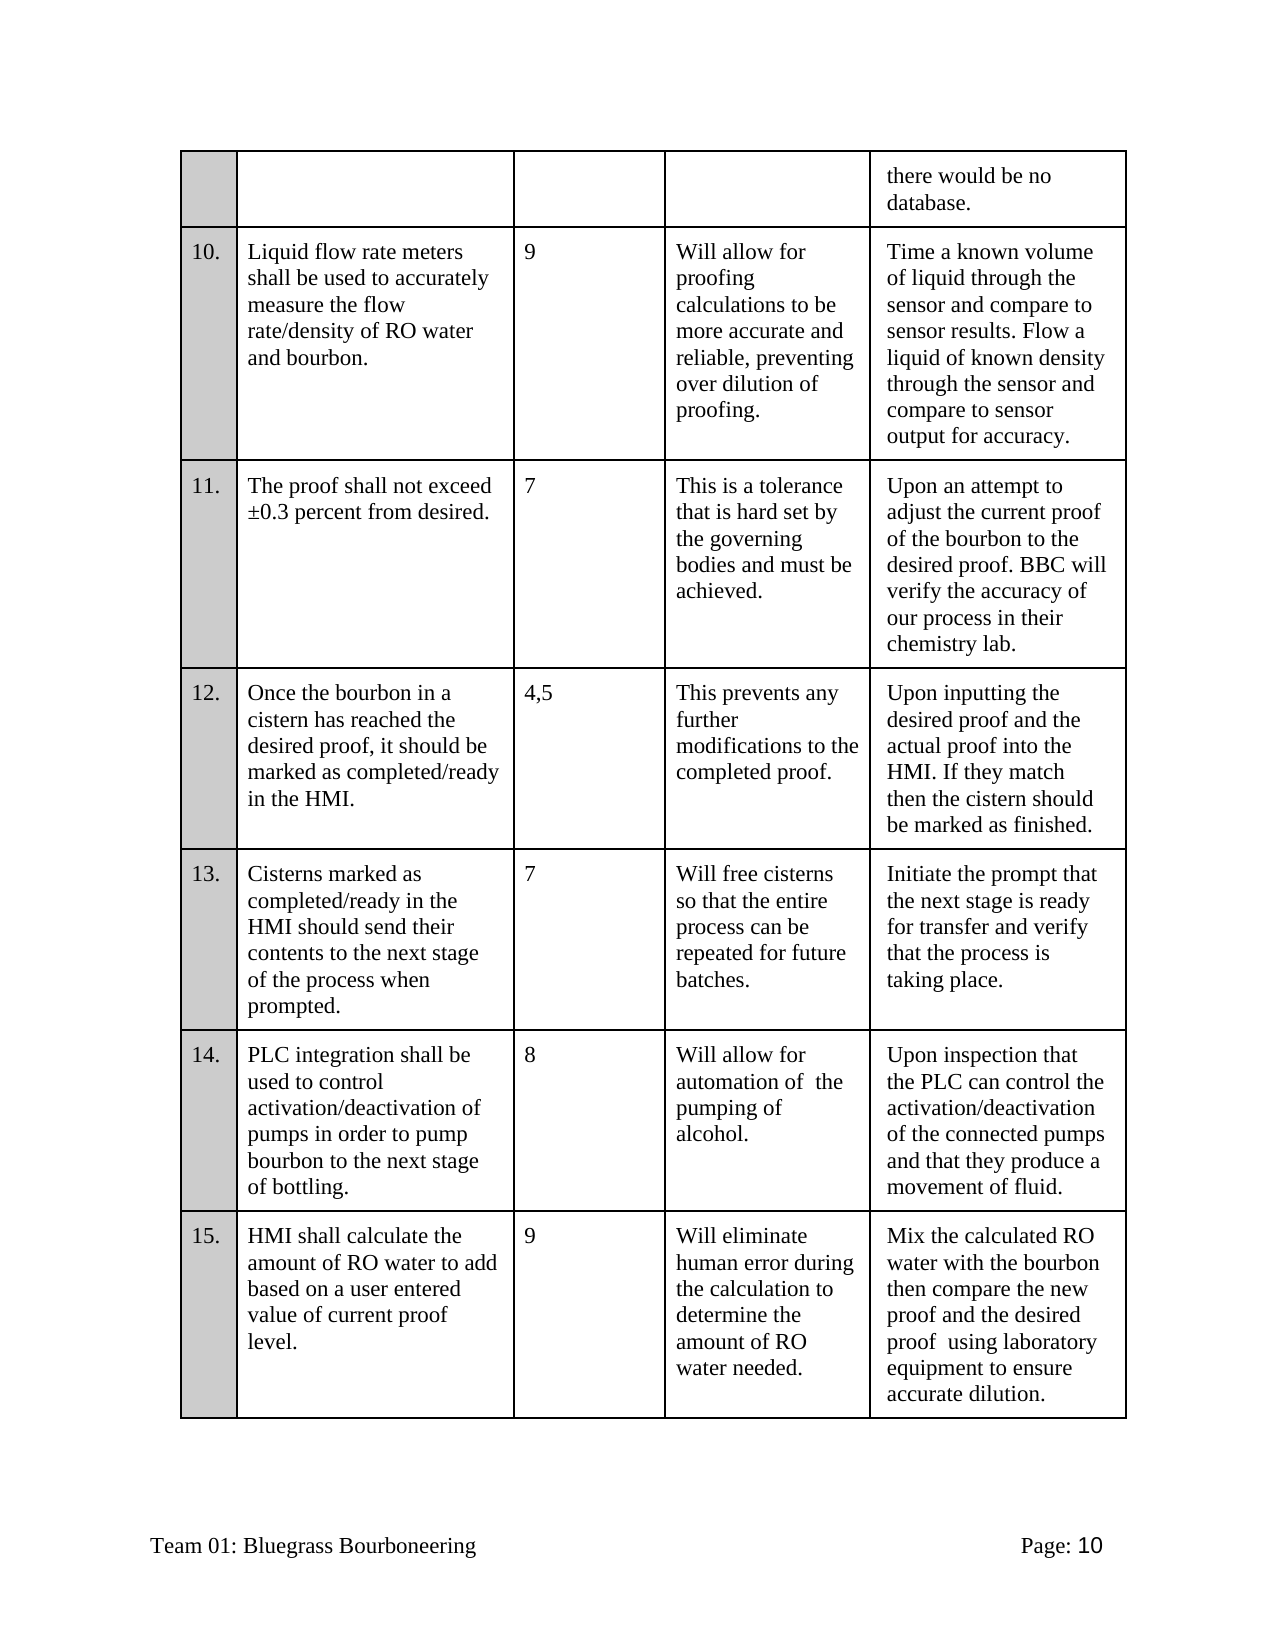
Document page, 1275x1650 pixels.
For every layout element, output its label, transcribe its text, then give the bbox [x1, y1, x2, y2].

table_cell HMI shall calculate the amount of RO water to add based on a user entered value of current proof level. [238, 1212, 513, 1417]
table_cell Initiate the prompt that the next stage is ready for transfer and verify that the process is taking place. [871, 850, 1125, 1029]
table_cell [666, 152, 869, 226]
table_cell Upon inputting the desired proof and the actual proof into the HMI. If they match then the cistern should be marked as finished. [871, 669, 1125, 848]
table_cell 9 [515, 228, 664, 459]
table_cell 11. [182, 461, 236, 667]
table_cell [871, 152, 1125, 226]
table_cell 7 [515, 850, 664, 1029]
table_cell 12. [182, 669, 236, 848]
table_cell Will free cisterns so that the entire process can be repeated for future batches. [666, 850, 869, 1029]
table_cell Liquid flow rate meters shall be used to accurately measure the flow rate/density of RO water and bourbon. [238, 228, 513, 459]
table_cell The proof shall not exceed ±0.3 percent from desired. [238, 461, 513, 667]
table_cell Will eliminate human error during the calculation to determine the amount of RO water needed. [666, 1212, 869, 1417]
table_cell Upon inspection that the PLC can control the activation/deactivation of the connected pumps and that they produce a movement of fluid. [871, 1031, 1125, 1210]
table_cell 8 [515, 1031, 664, 1210]
table_cell 7 [515, 461, 664, 667]
table_cell 10. [182, 228, 236, 459]
table_cell 9. [182, 152, 236, 226]
table_cell 4,5 [515, 669, 664, 848]
table_cell Cisterns marked as completed/ready in the HMI should send their contents to the next stage of the process when prompted. [238, 850, 513, 1029]
table_cell This is a tolerance that is hard set by the governing bodies and must be achieved. [666, 461, 869, 667]
table_cell PLC integration shall be used to control activation/deactivation of pumps in order to pump bourbon to the next stage of bottling. [238, 1031, 513, 1210]
table_cell Time a known volume of liquid through the sensor and compare to sensor results. Flow a liquid of known density through the sensor and compare to sensor output for accuracy. [871, 228, 1125, 459]
table_cell 4 [515, 152, 664, 226]
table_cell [238, 152, 513, 226]
table_cell 9 [515, 1212, 664, 1417]
table_cell 15. [182, 1212, 236, 1417]
table_cell 13. [182, 850, 236, 1029]
table_cell 14. [182, 1031, 236, 1210]
table_cell Mix the calculated RO water with the bourbon then compare the new proof and the desired proof using laboratory equipment to ensure accurate dilution. [871, 1212, 1125, 1417]
table_cell This prevents any further modifications to the completed proof. [666, 669, 869, 848]
table_cell Once the bourbon in a cistern has reached the desired proof, it should be marked as completed/ready in the HMI. [238, 669, 513, 848]
table_cell Will allow for proofing calculations to be more accurate and reliable, preventing over dilution of proofing. [666, 228, 869, 459]
table_cell Will allow for automation of the pumping of alcohol. [666, 1031, 869, 1210]
table_cell Upon an attempt to adjust the current proof of the bourbon to the desired proof. BBC will verify the accuracy of our process in their chemistry lab. [871, 461, 1125, 667]
